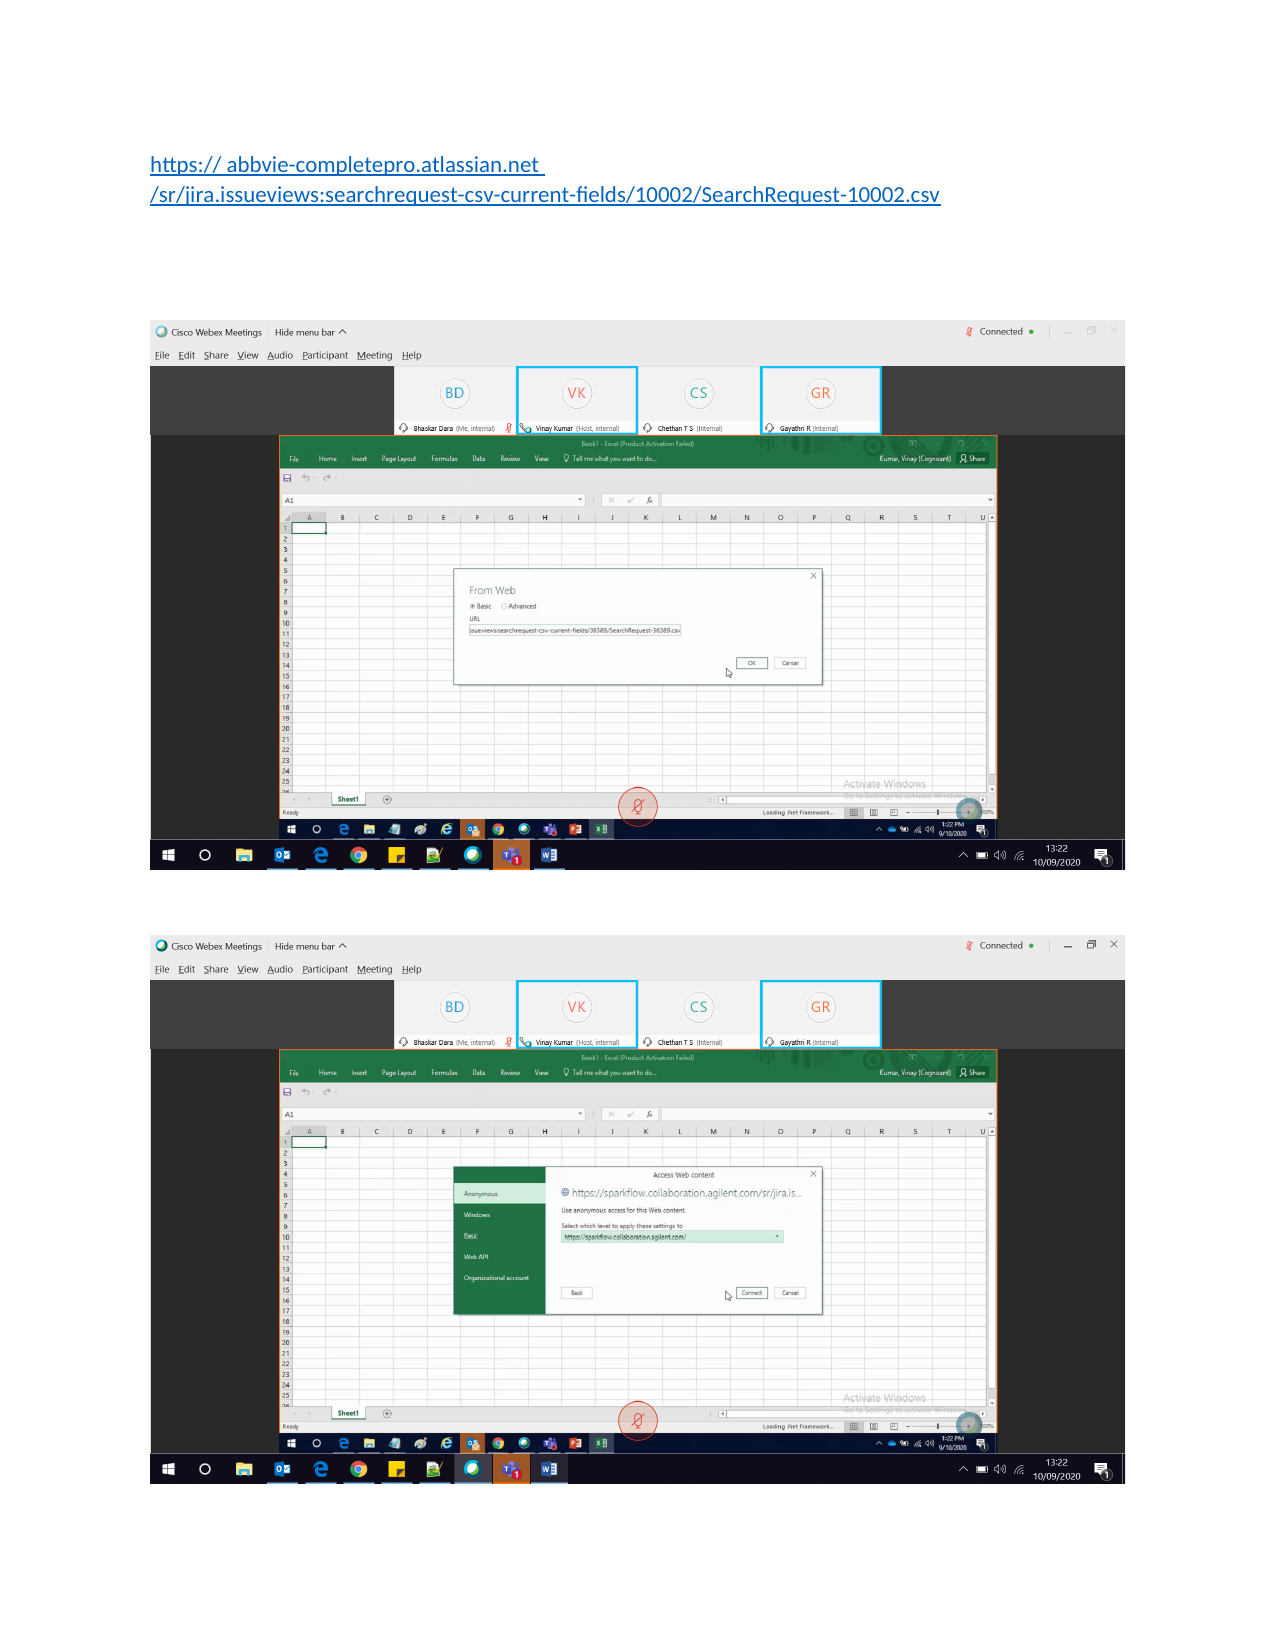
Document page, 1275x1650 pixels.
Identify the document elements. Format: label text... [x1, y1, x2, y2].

text https:// abbvie-completepro.atlassian.net /sr/jira.issueviews:searchrequest-csv-current-fields/10002/SearchRequest-10002.csv [150, 150, 1125, 208]
picture [150, 935, 1125, 1484]
picture [150, 320, 1125, 870]
